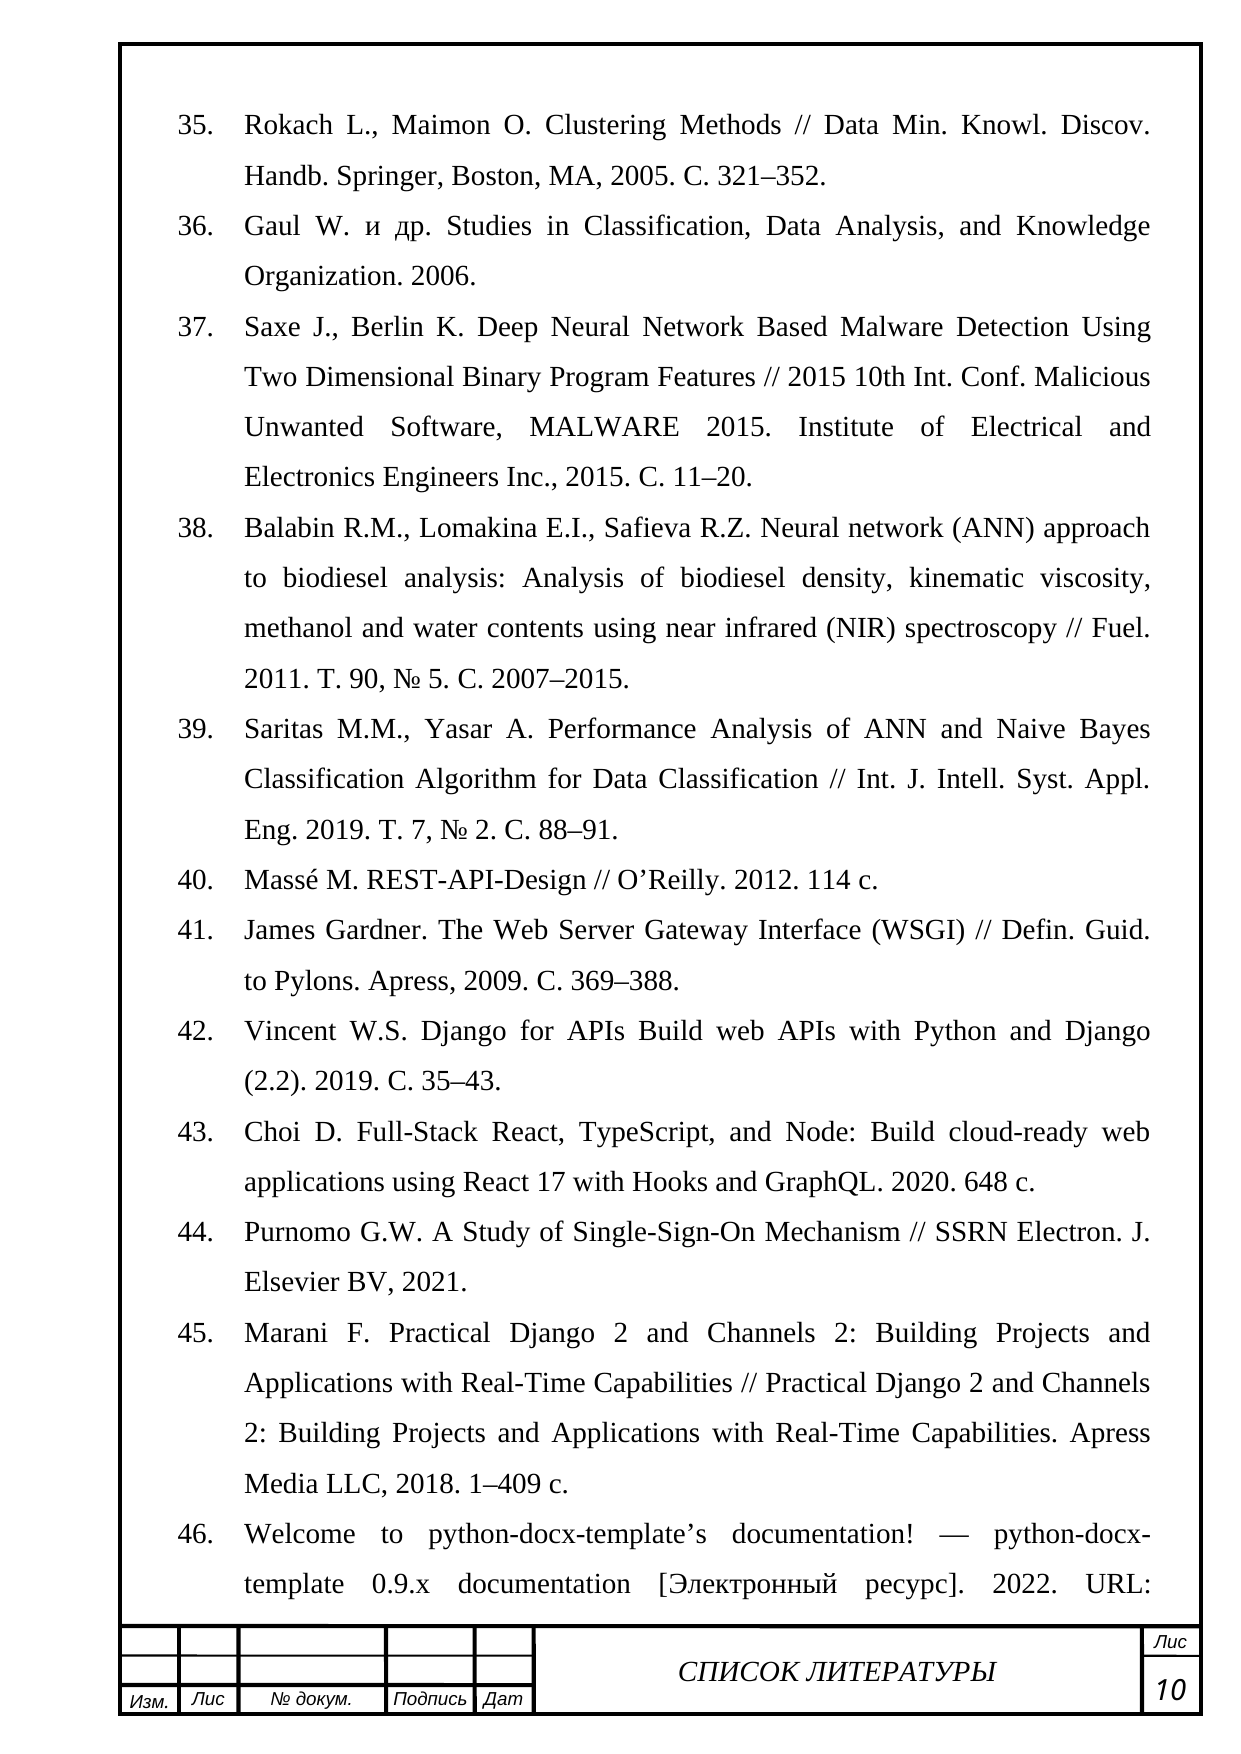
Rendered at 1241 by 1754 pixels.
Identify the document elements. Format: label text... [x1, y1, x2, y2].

text 38. Balabin R.M., Lomakina E.I., Safieva R.Z. Neural network (ANN) approach to biodiesel analysis: Analysis of biodiesel density, kinematic viscosity, methanol and water contents using near infrared (NIR) spectroscopy // Fuel. 2011. Т. 90, № 5. С. 2007–2015. [177, 510, 1152, 694]
text 43. Choi D. Full-Stack React, TypeScript, and Node: Build cloud-ready web applications using React 17 with Hooks and GraphQL. 2020. 648 с. [177, 1114, 1152, 1197]
text 42. Vincent W.S. Django for APIs Build web APIs with Python and Django (2.2). 2019. С. 35–43. [177, 1013, 1152, 1097]
text 35. Rokach L., Maimon O. Clustering Methods // Data Min. Knowl. Discov. Handb. Springer, Boston, MA, 2005. С. 321–352. [177, 107, 1152, 191]
text 41. James Gardner. The Web Server Gateway Interface (WSGI) // Defin. Guid. to Pylons. Apress, 2009. С. 369–388. [177, 912, 1152, 996]
text 40. Massé M. REST-API-Design // O’Reilly. 2012. 114 с. [177, 862, 1152, 896]
text 37. Saxe J., Berlin K. Deep Neural Network Based Malware Detection Using Two Dimensional Binary Program Features // 2015 10th Int. Conf. Malicious Unwanted Software, MALWARE 2015. Institute of Electrical and Electronics Engineers Inc., 2015. С. 11–20. [177, 309, 1152, 493]
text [177, 1516, 1152, 1600]
text 39. Saritas M.M., Yasar A. Performance Analysis of ANN and Naive Bayes Classification Algorithm for Data Classification // Int. J. Intell. Syst. Appl. Eng. 2019. Т. 7, № 2. С. 88–91. [177, 711, 1152, 845]
text 36. Gaul W. и др. Studies in Classification, Data Analysis, and Knowledge Organization. 2006. [177, 208, 1152, 292]
text 44. Purnomo G.W. A Study of Single-Sign-On Mechanism // SSRN Electron. J. Elsevier BV, 2021. [177, 1214, 1152, 1298]
text 45. Marani F. Practical Django 2 and Channels 2: Building Projects and Applications with Real-Time Capabilities // Practical Django 2 and Channels 2: Building Projects and Applications with Real-Time Capabilities. Apress Media LLC, 2018. 1–409 с. [177, 1315, 1152, 1499]
